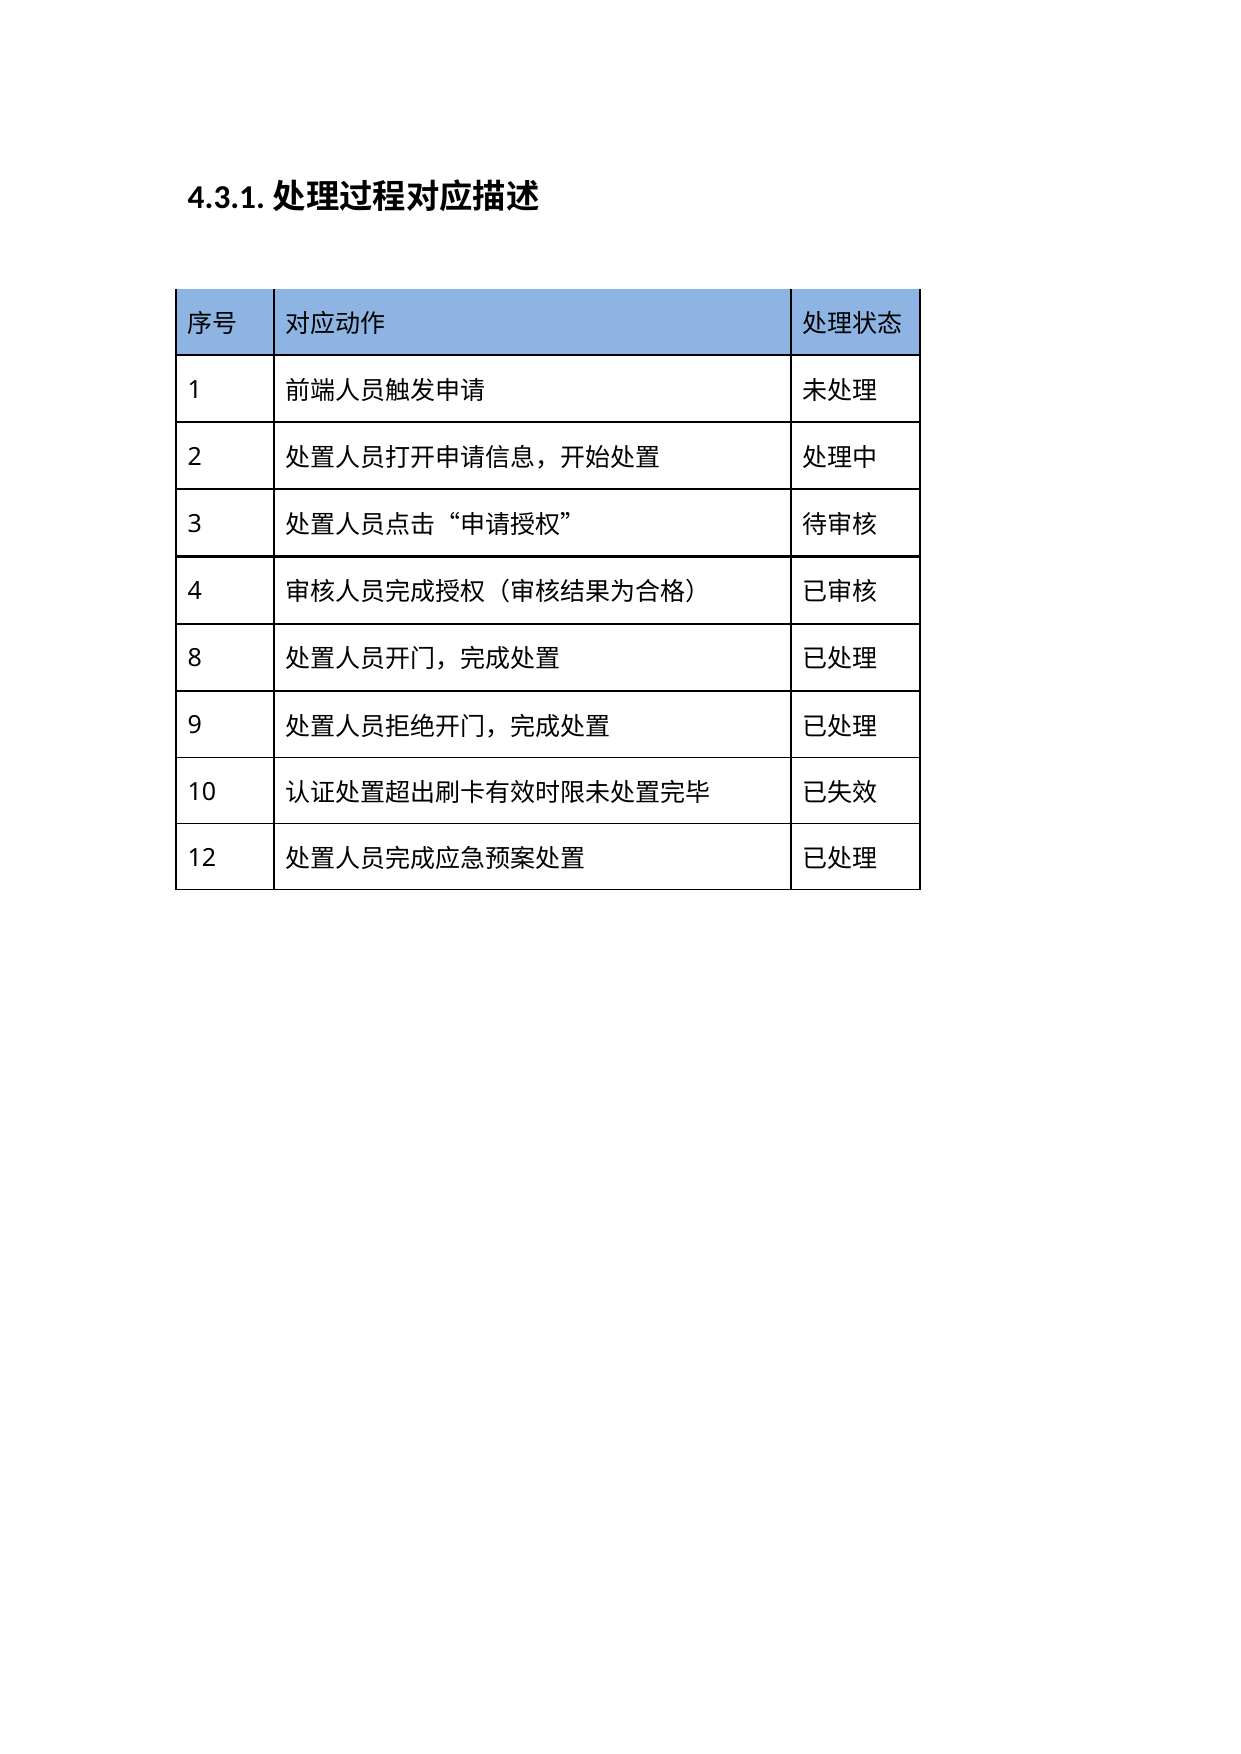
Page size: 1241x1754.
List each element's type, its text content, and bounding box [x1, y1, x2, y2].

table_cell 9 [177, 692, 273, 757]
table_header 序号 [177, 289, 273, 354]
table_cell 3 [177, 490, 273, 555]
table_cell 10 [177, 758, 273, 823]
table_header 对应动作 [275, 289, 790, 354]
table_cell 处理中 [792, 423, 919, 488]
subtitle 4.3.1. 处理过程对应描述 [187, 162, 1053, 227]
table_cell 处置人员拒绝开门，完成处置 [275, 692, 790, 757]
table_cell 1 [177, 356, 273, 421]
table_cell 未处理 [792, 356, 919, 421]
table_cell 2 [177, 423, 273, 488]
table_cell 已处理 [792, 625, 919, 689]
table_cell 处置人员点击“申请授权” [275, 490, 790, 555]
table_cell 认证处置超出刷卡有效时限未处置完毕 [275, 758, 790, 823]
table_cell 待审核 [792, 490, 919, 555]
table_cell 4 [177, 558, 273, 622]
table_header 处理状态 [792, 289, 919, 354]
table_cell 处置人员开门，完成处置 [275, 625, 790, 689]
table_cell 已处理 [792, 692, 919, 757]
table_cell 已审核 [792, 558, 919, 622]
table_cell 处置人员完成应急预案处置 [275, 824, 790, 889]
table_cell 前端人员触发申请 [275, 356, 790, 421]
table_cell 审核人员完成授权（审核结果为合格） [275, 558, 790, 622]
table_cell 处置人员打开申请信息，开始处置 [275, 423, 790, 488]
table_cell 12 [177, 824, 273, 889]
table_cell 已失效 [792, 758, 919, 823]
table_cell 已处理 [792, 824, 919, 889]
table_cell 8 [177, 625, 273, 689]
